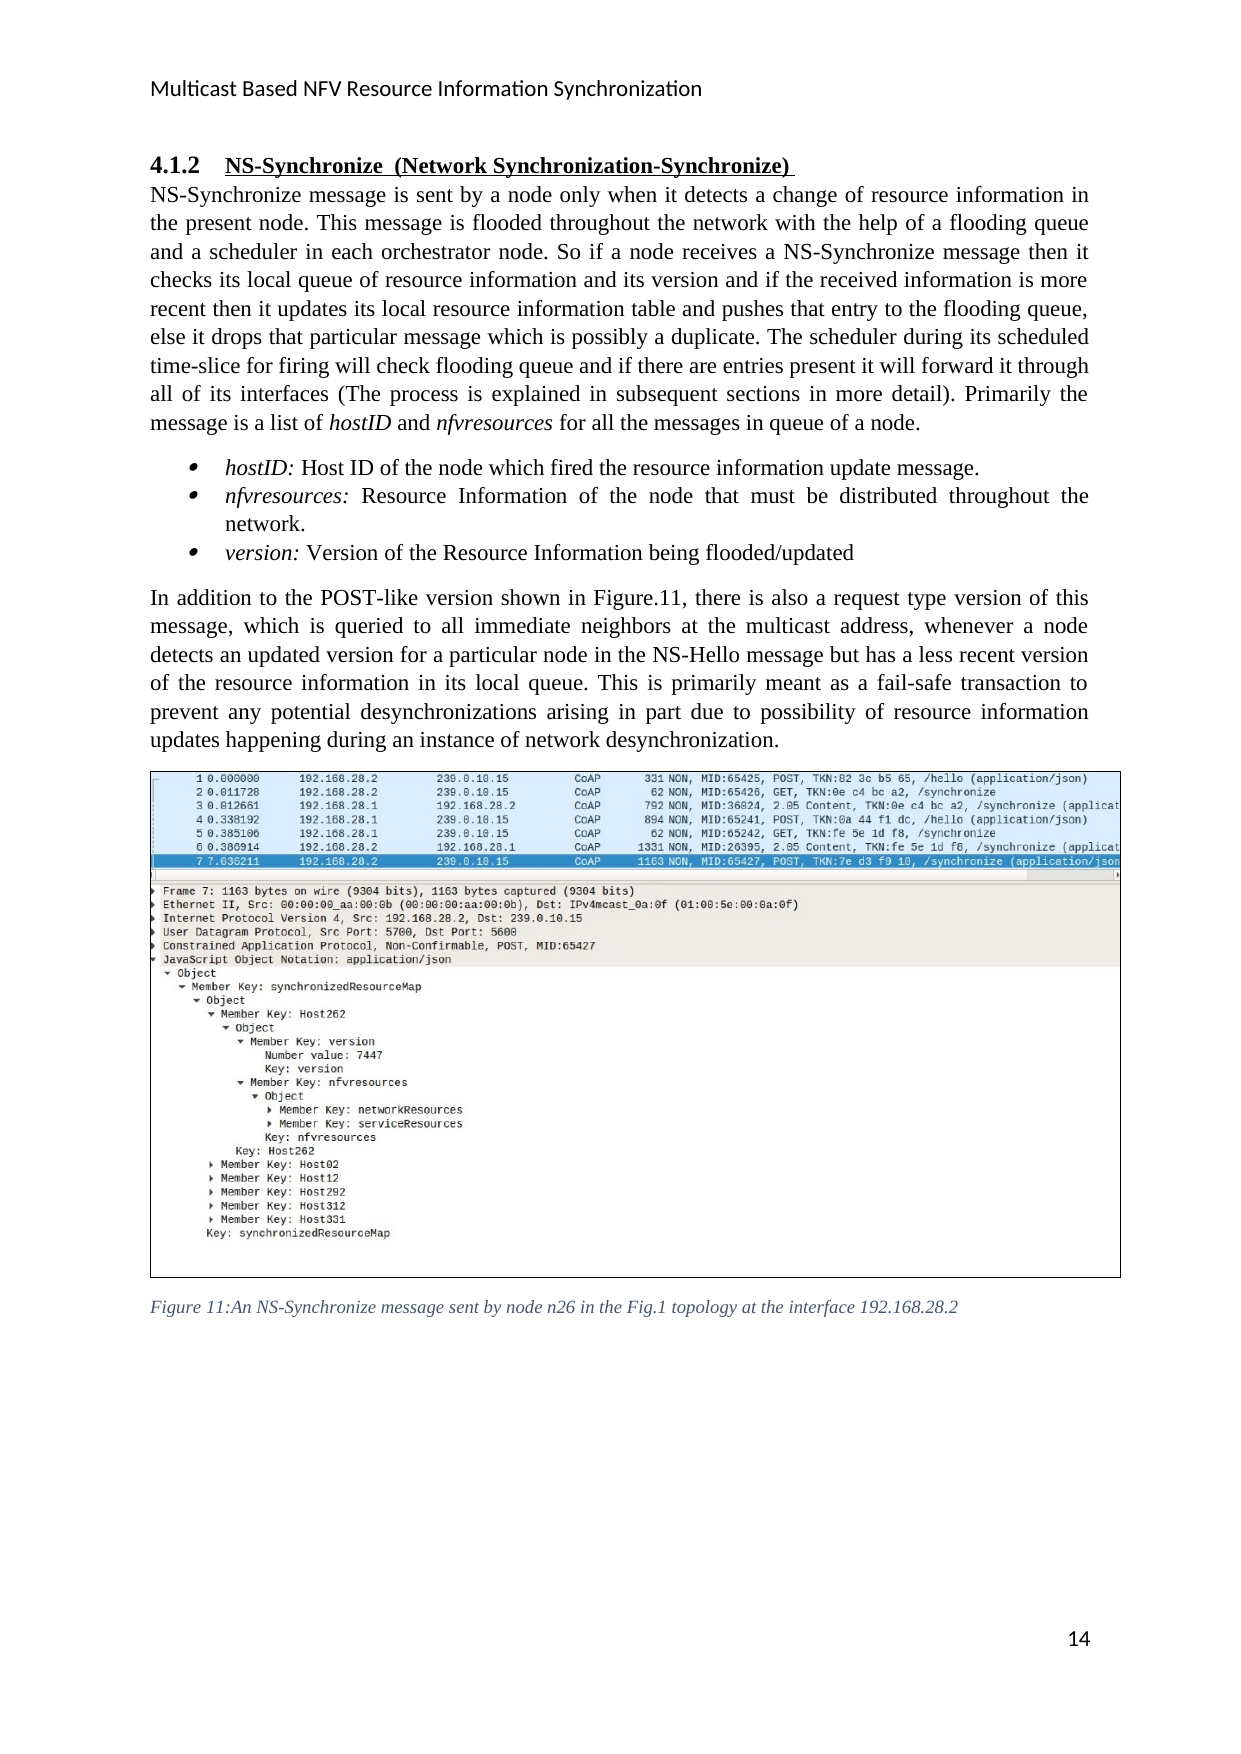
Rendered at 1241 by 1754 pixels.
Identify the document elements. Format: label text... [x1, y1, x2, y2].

list version: Version of the Resource Information being flooded/updated [187, 539, 1090, 565]
list hostID: Host ID of the node which fired the resource information update message. [187, 454, 1090, 480]
text Figure 11:An NS-Synchronize message sent by node n26 in the Fig.1 topology at the interface 192.168.28.2 [150, 1296, 1090, 1318]
text NS-Synchronize message is sent by a node only when it detects a change of resource information in the present node. This message is flooded throughout the network with the help of a flooding queue and a scheduler in each orchestrator node. So if a node receives a NS-Synchronize message then it checks its local queue of resource information and its version and if the received information is more recent then it updates its local resource information table and pushes that entry to the flooding queue, else it drops that particular message which is possibly a duplicate. The scheduler during its scheduled time-slice for firing will check flooding queue and if there are entries present it will forward it through all of its interfaces (The process is explained in subsequent sections in more detail). Primarily the message is a list of hostID and nfvresources for all the messages in queue of a node. [150, 181, 1090, 435]
list nfvresources: Resource Information of the node that must be distributed throughout the network. [187, 482, 1090, 537]
text In addition to the POST-like version shown in Figure.11, there is also a request type version of this message, which is queried to all immediate neighbors at the multicast address, whenever a node detects an updated version for a particular node in the NS-Hello message but has a less recent version of the resource information in its local queue. This is primarily meant as a fail-safe transaction to prevent any potential desynchronizations arising in part due to possibility of resource information updates happening during an instance of network desynchronization. [150, 584, 1090, 753]
picture [151, 772, 1120, 1277]
subtitle NS-Synchronize (Network Synchronization-Synchronize) [150, 150, 1090, 179]
